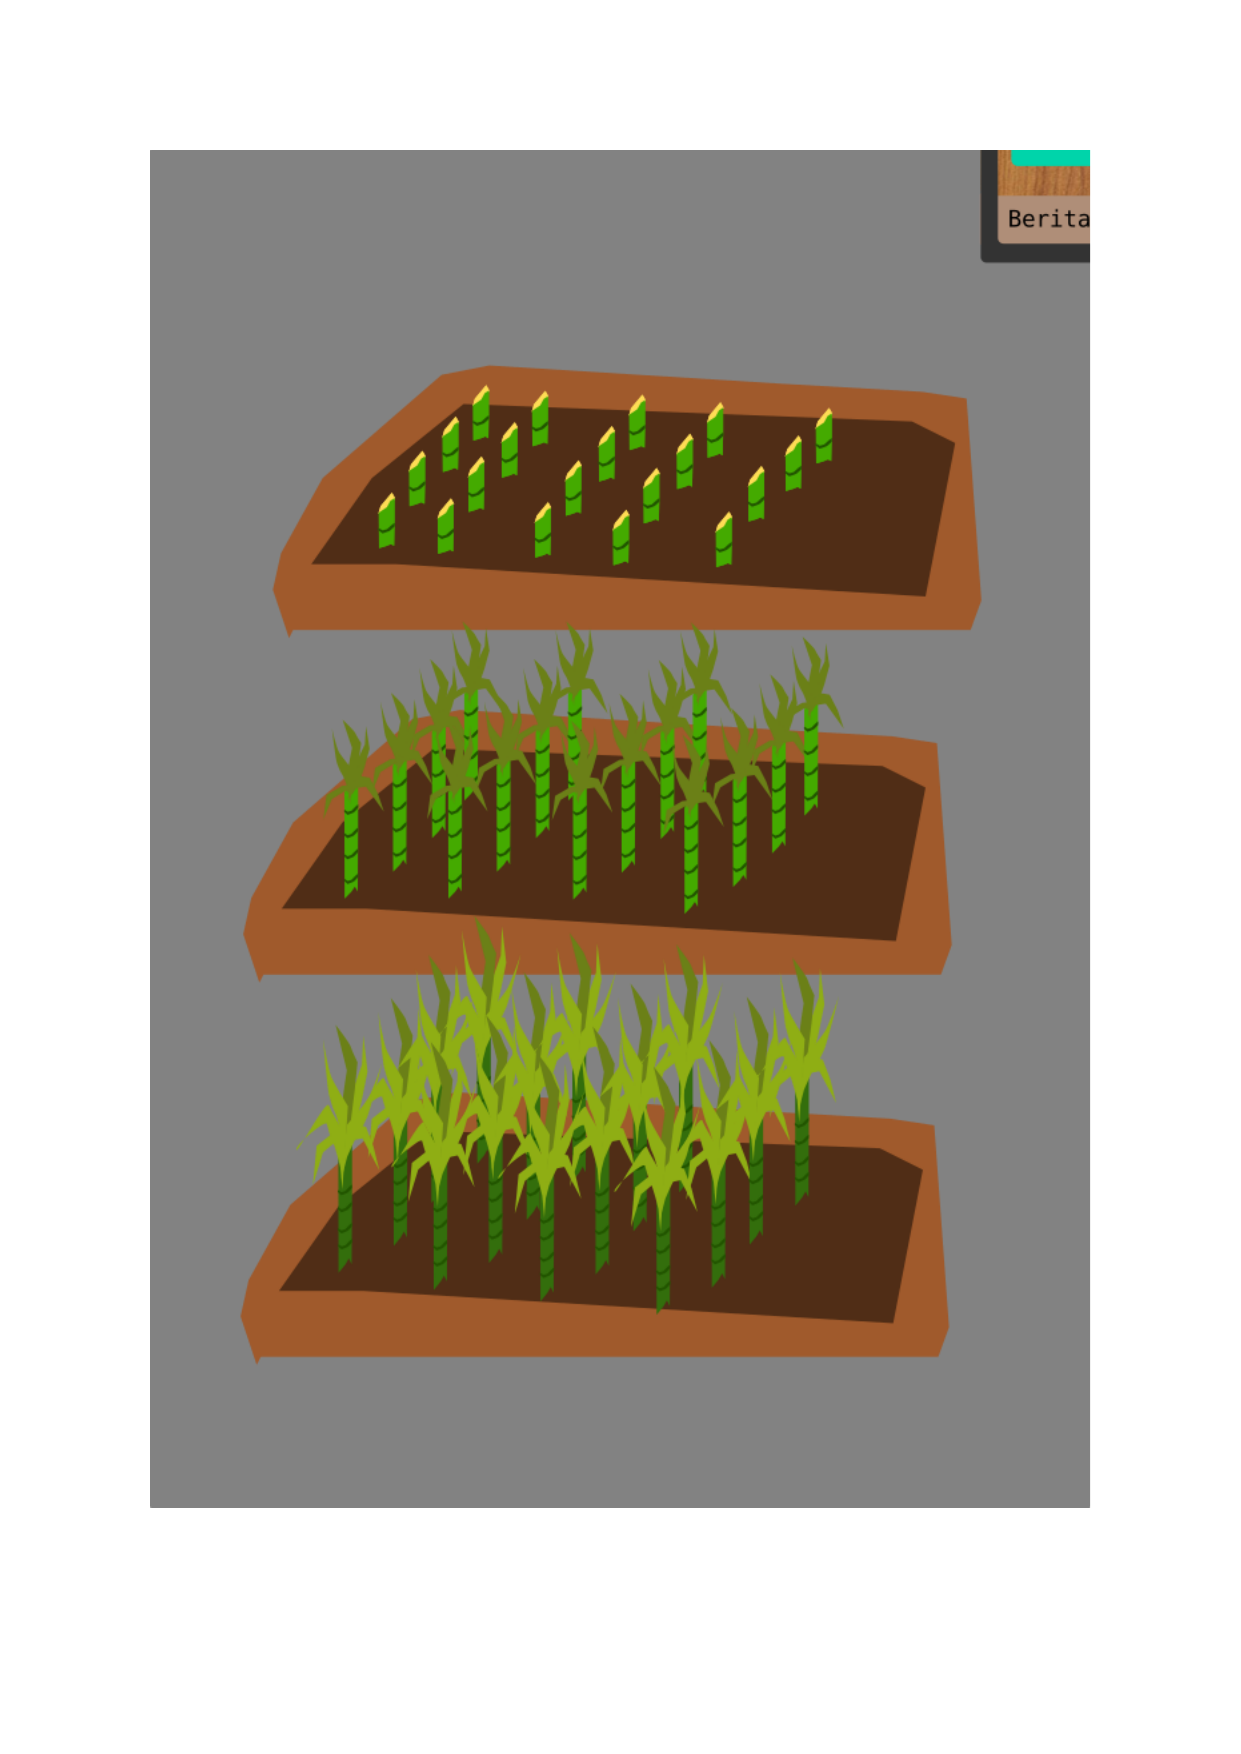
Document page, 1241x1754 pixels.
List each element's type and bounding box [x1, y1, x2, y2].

picture [150, 150, 1091, 1508]
